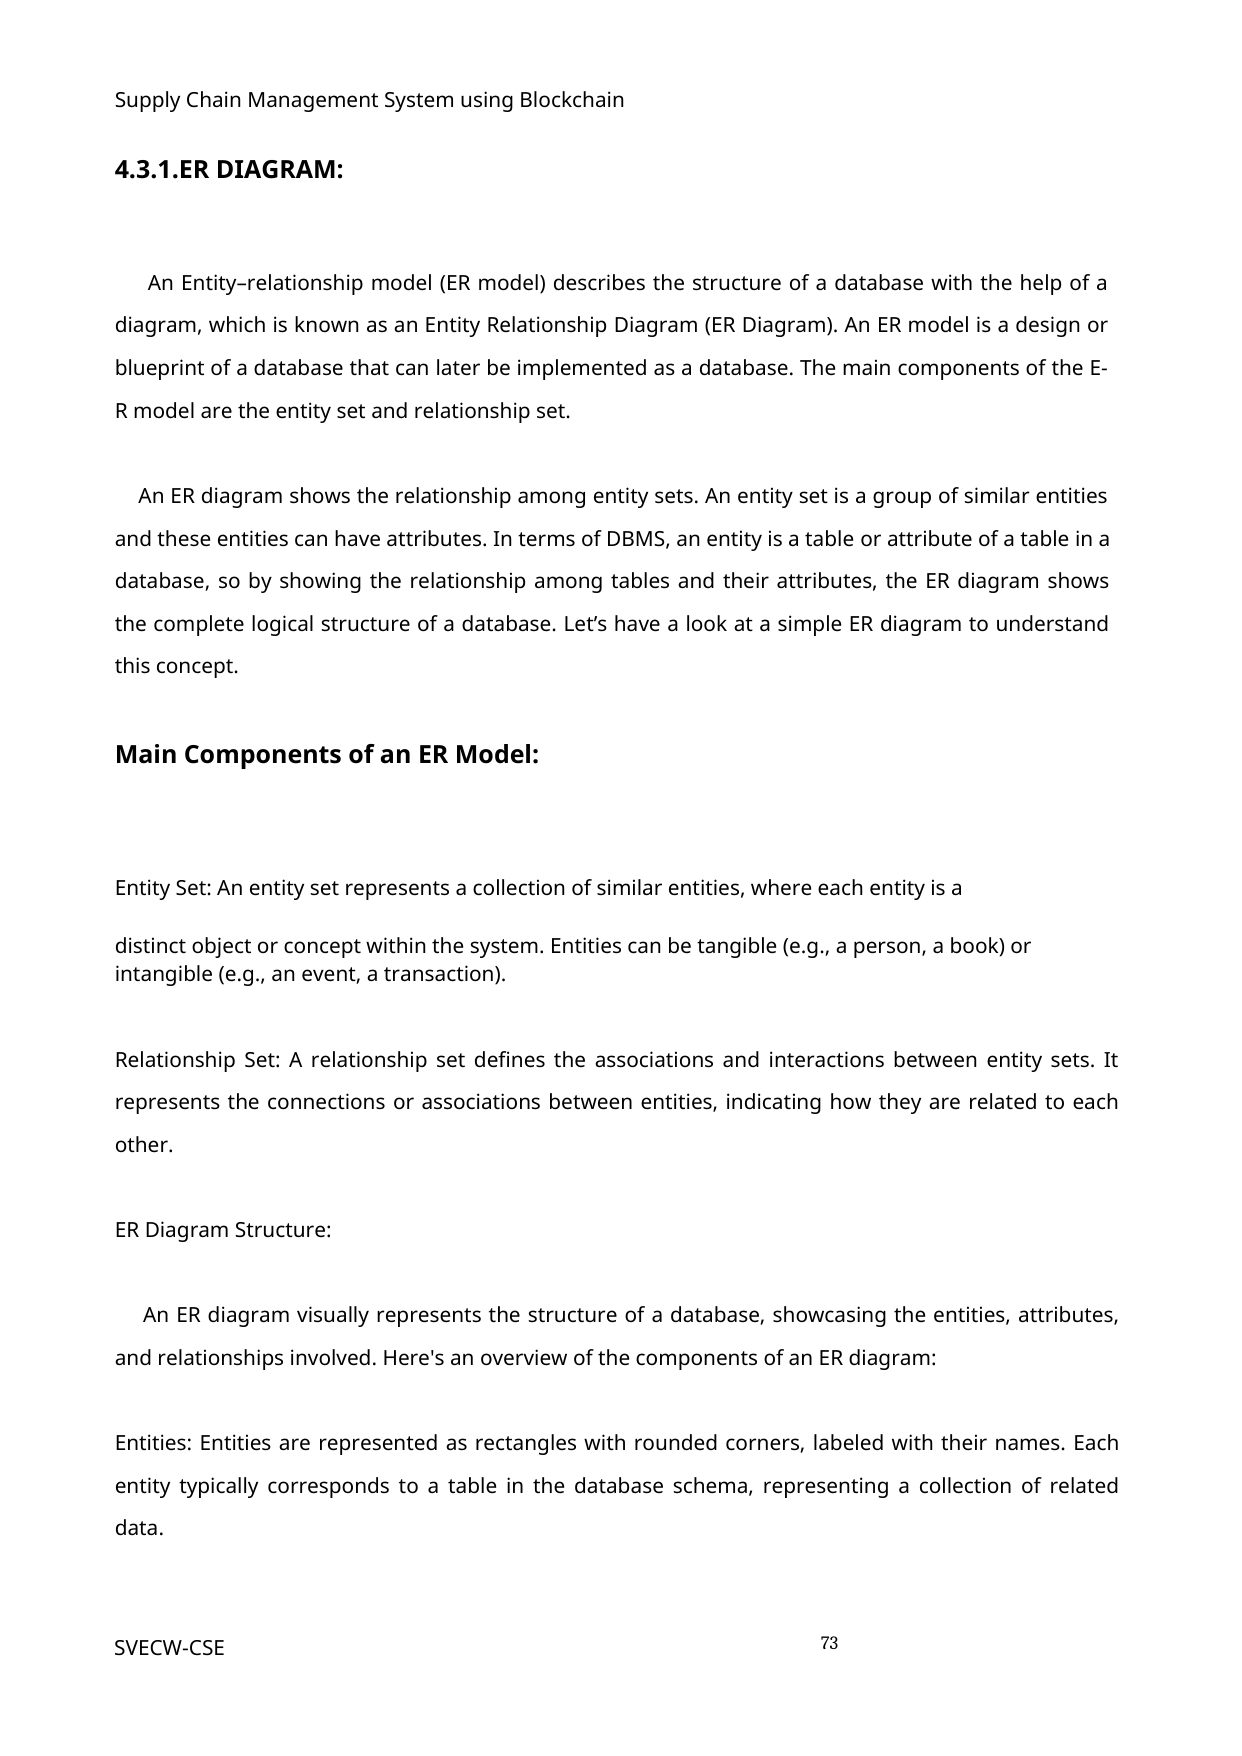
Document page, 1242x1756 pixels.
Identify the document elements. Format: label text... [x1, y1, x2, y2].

text Relationship Set: A relationship set defines the associations and interactions between entity sets. It represents the connections or associations between entities, indicating how they are related to each other. [114, 1045, 1121, 1158]
text An ER diagram visually represents the structure of a database, showcasing the entities, attributes, and relationships involved. Here's an overview of the components of an ER diagram: [114, 1300, 1121, 1371]
text Entity Set: An entity set represents a collection of similar entities, where each entity is a [114, 873, 1121, 902]
text intangible (e.g., an event, a transaction). [114, 959, 1121, 988]
text Main Components of an ER Model: [114, 737, 1121, 771]
text distinct object or concept within the system. Entities can be tangible (e.g., a person, a book) or [114, 931, 1121, 959]
text An ER diagram shows the relationship among entity sets. An entity set is a group of similar entities and these entities can have attributes. In terms of DBMS, an entity is a table or attribute of a table in a database, so by showing the relationship among tables and their attributes, the ER diagram shows the complete logical structure of a database. Let’s have a look at a simple ER diagram to understand this concept. [114, 481, 1110, 680]
text 4.3.1.ER DIAGRAM: [114, 152, 1121, 186]
text ER Diagram Structure: [114, 1215, 1121, 1243]
text An Entity–relationship model (ER model) describes the structure of a database with the help of a diagram, which is known as an Entity Relationship Diagram (ER Diagram). An ER model is a design or blueprint of a database that can later be implemented as a database. The main components of the E-R model are the entity set and relationship set. [114, 268, 1109, 424]
text Entities: Entities are represented as rectangles with rounded corners, labeled with their names. Each entity typically corresponds to a table in the database schema, representing a collection of related data. [114, 1428, 1121, 1542]
